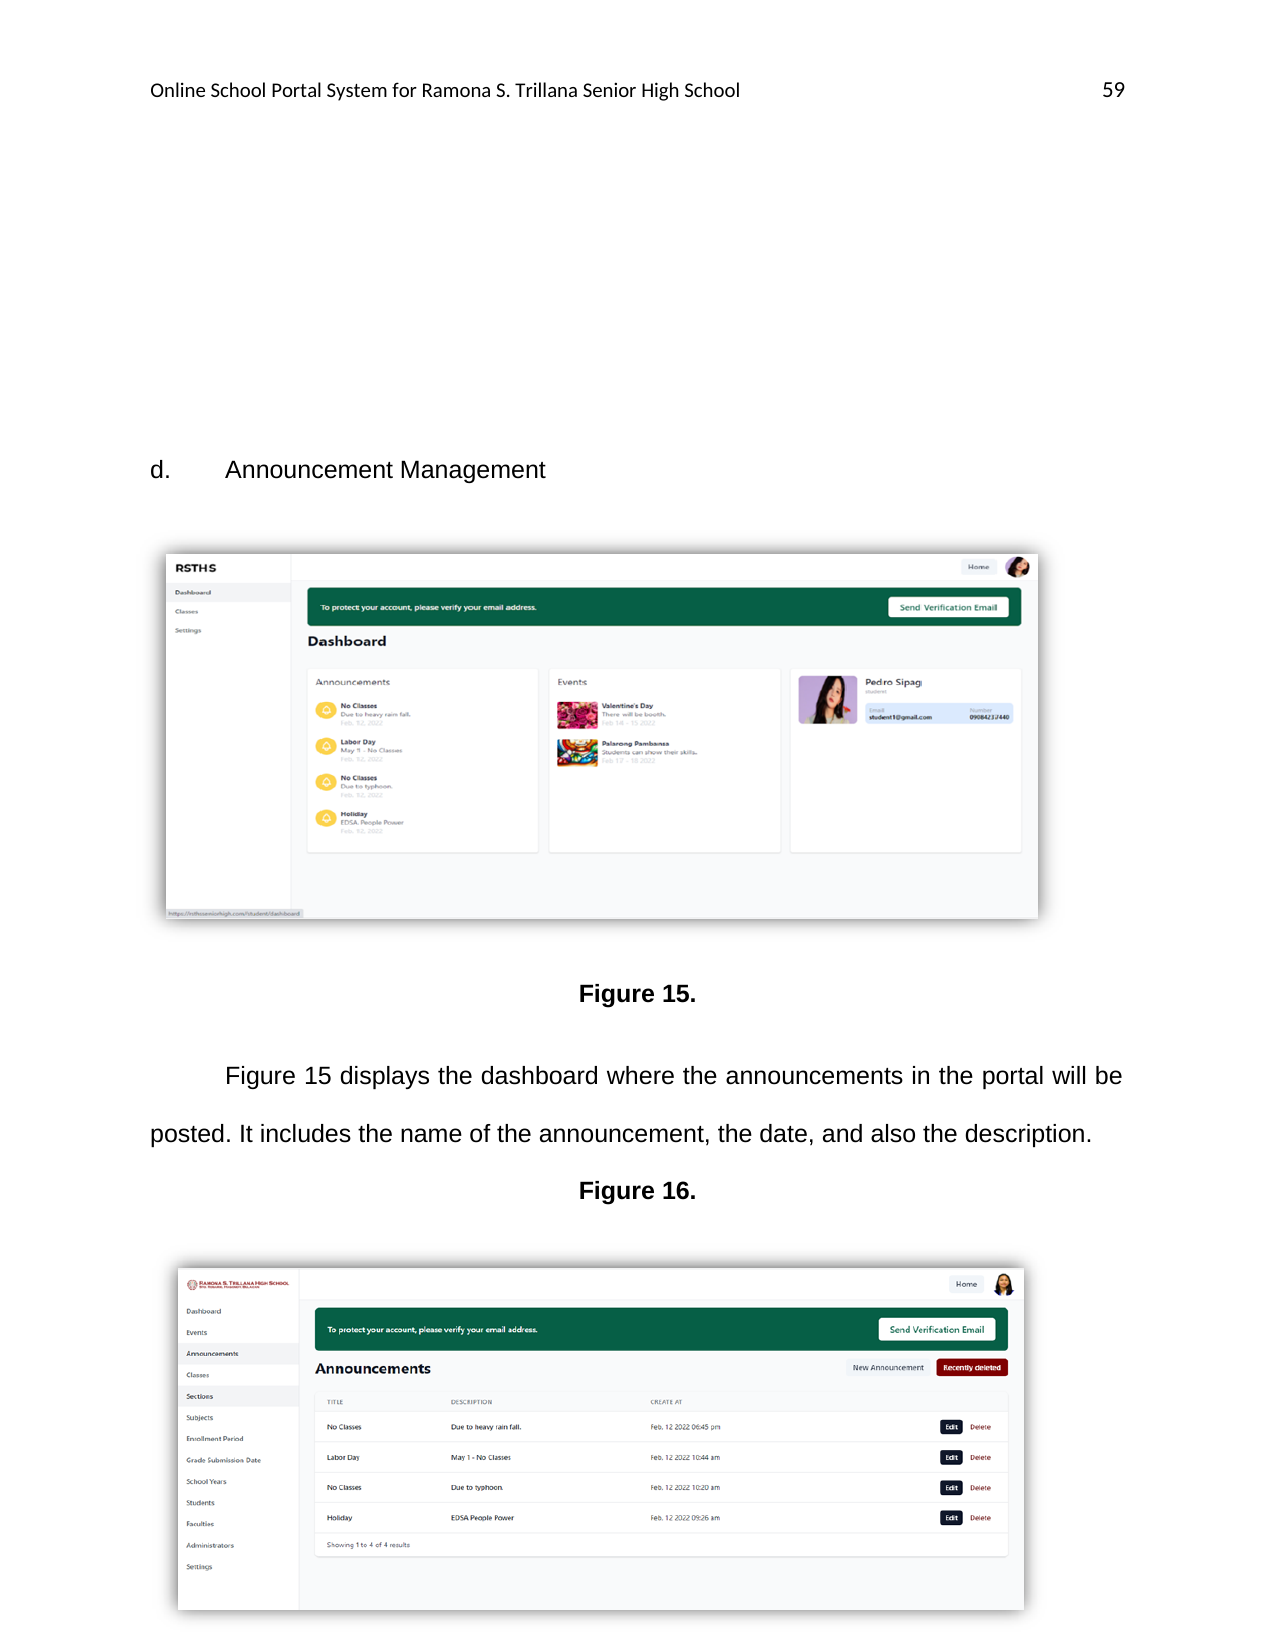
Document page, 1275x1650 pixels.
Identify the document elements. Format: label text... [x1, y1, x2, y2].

text Figure 15 displays the dashboard where the announcements in the portal will be posted. It includes the name of the announcement, the date, and also the description. [150, 1061, 1125, 1147]
picture [150, 1241, 1050, 1636]
text Figure 16. [150, 1176, 1125, 1205]
picture [134, 526, 1071, 946]
text d. Announcement Management [150, 455, 1125, 484]
